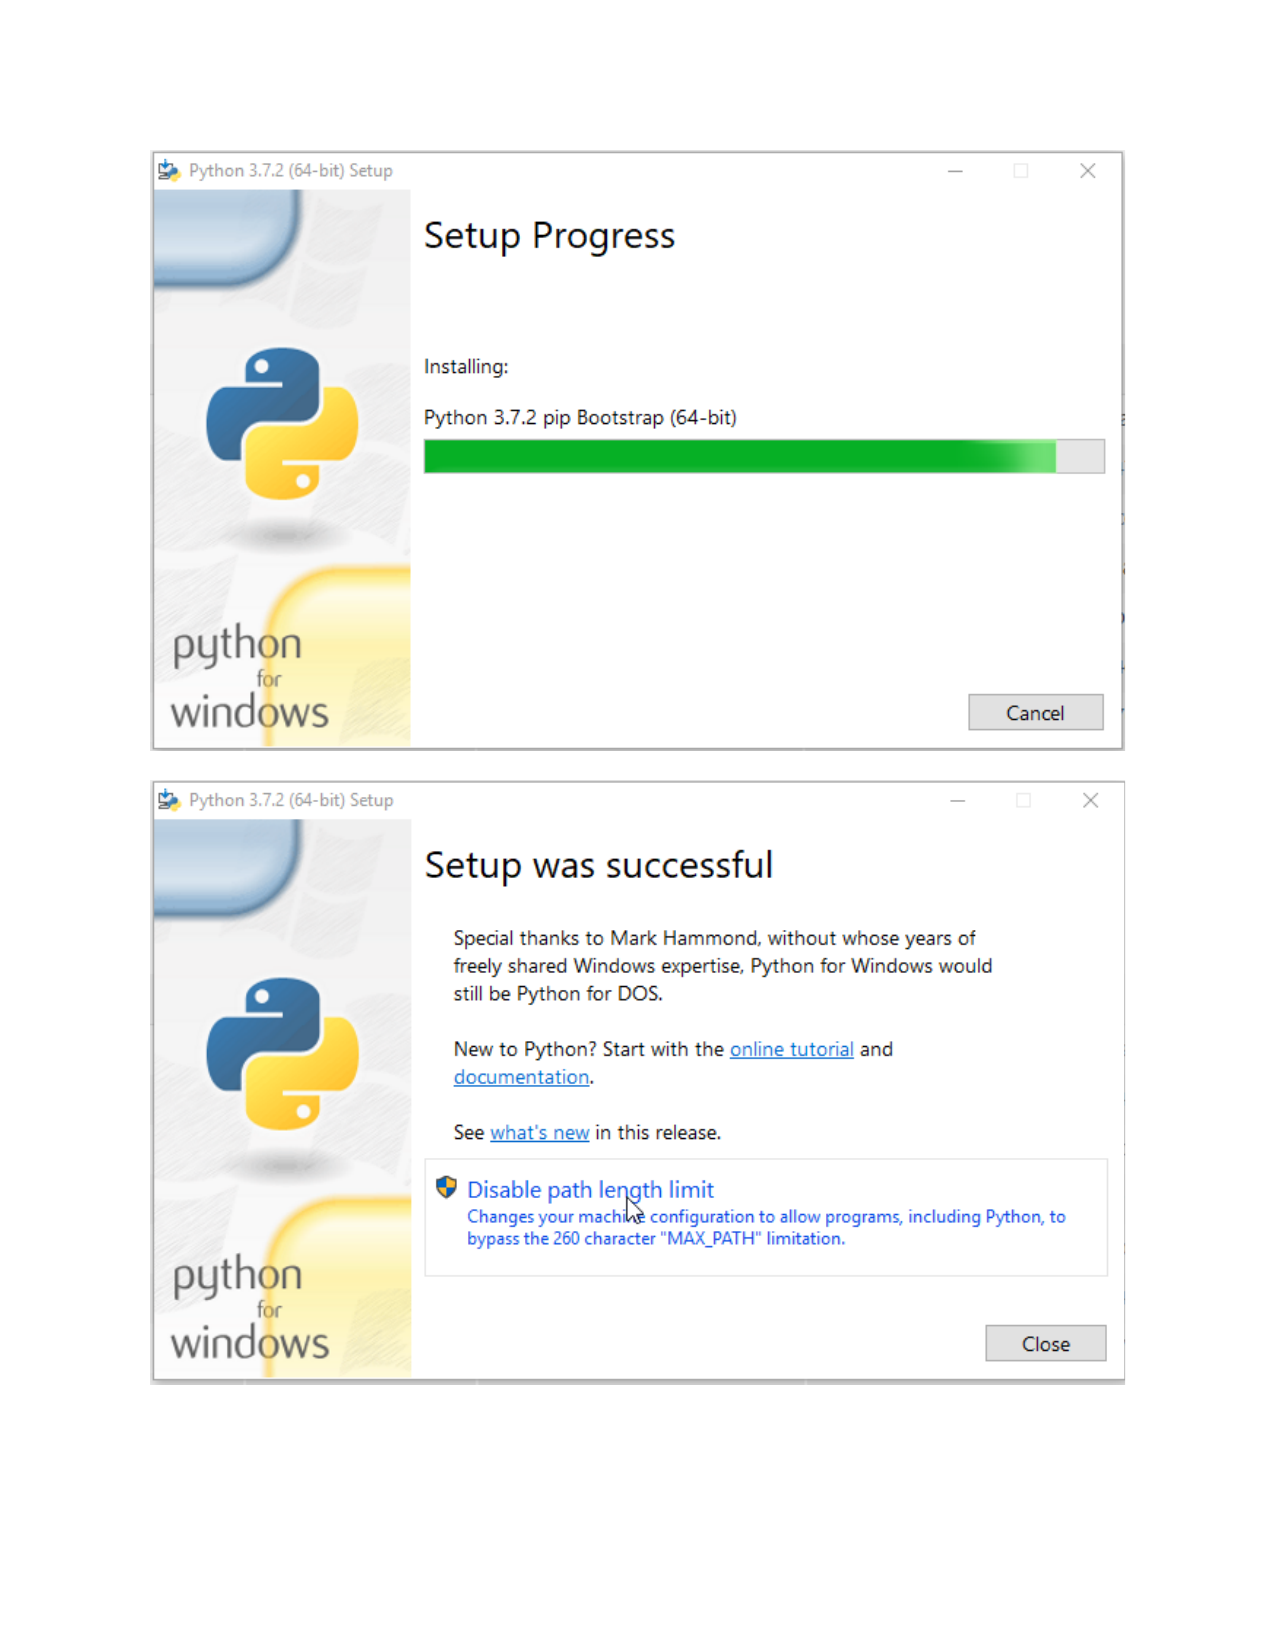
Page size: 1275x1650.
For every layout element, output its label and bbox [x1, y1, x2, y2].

picture [150, 150, 1125, 751]
picture [150, 780, 1125, 1385]
